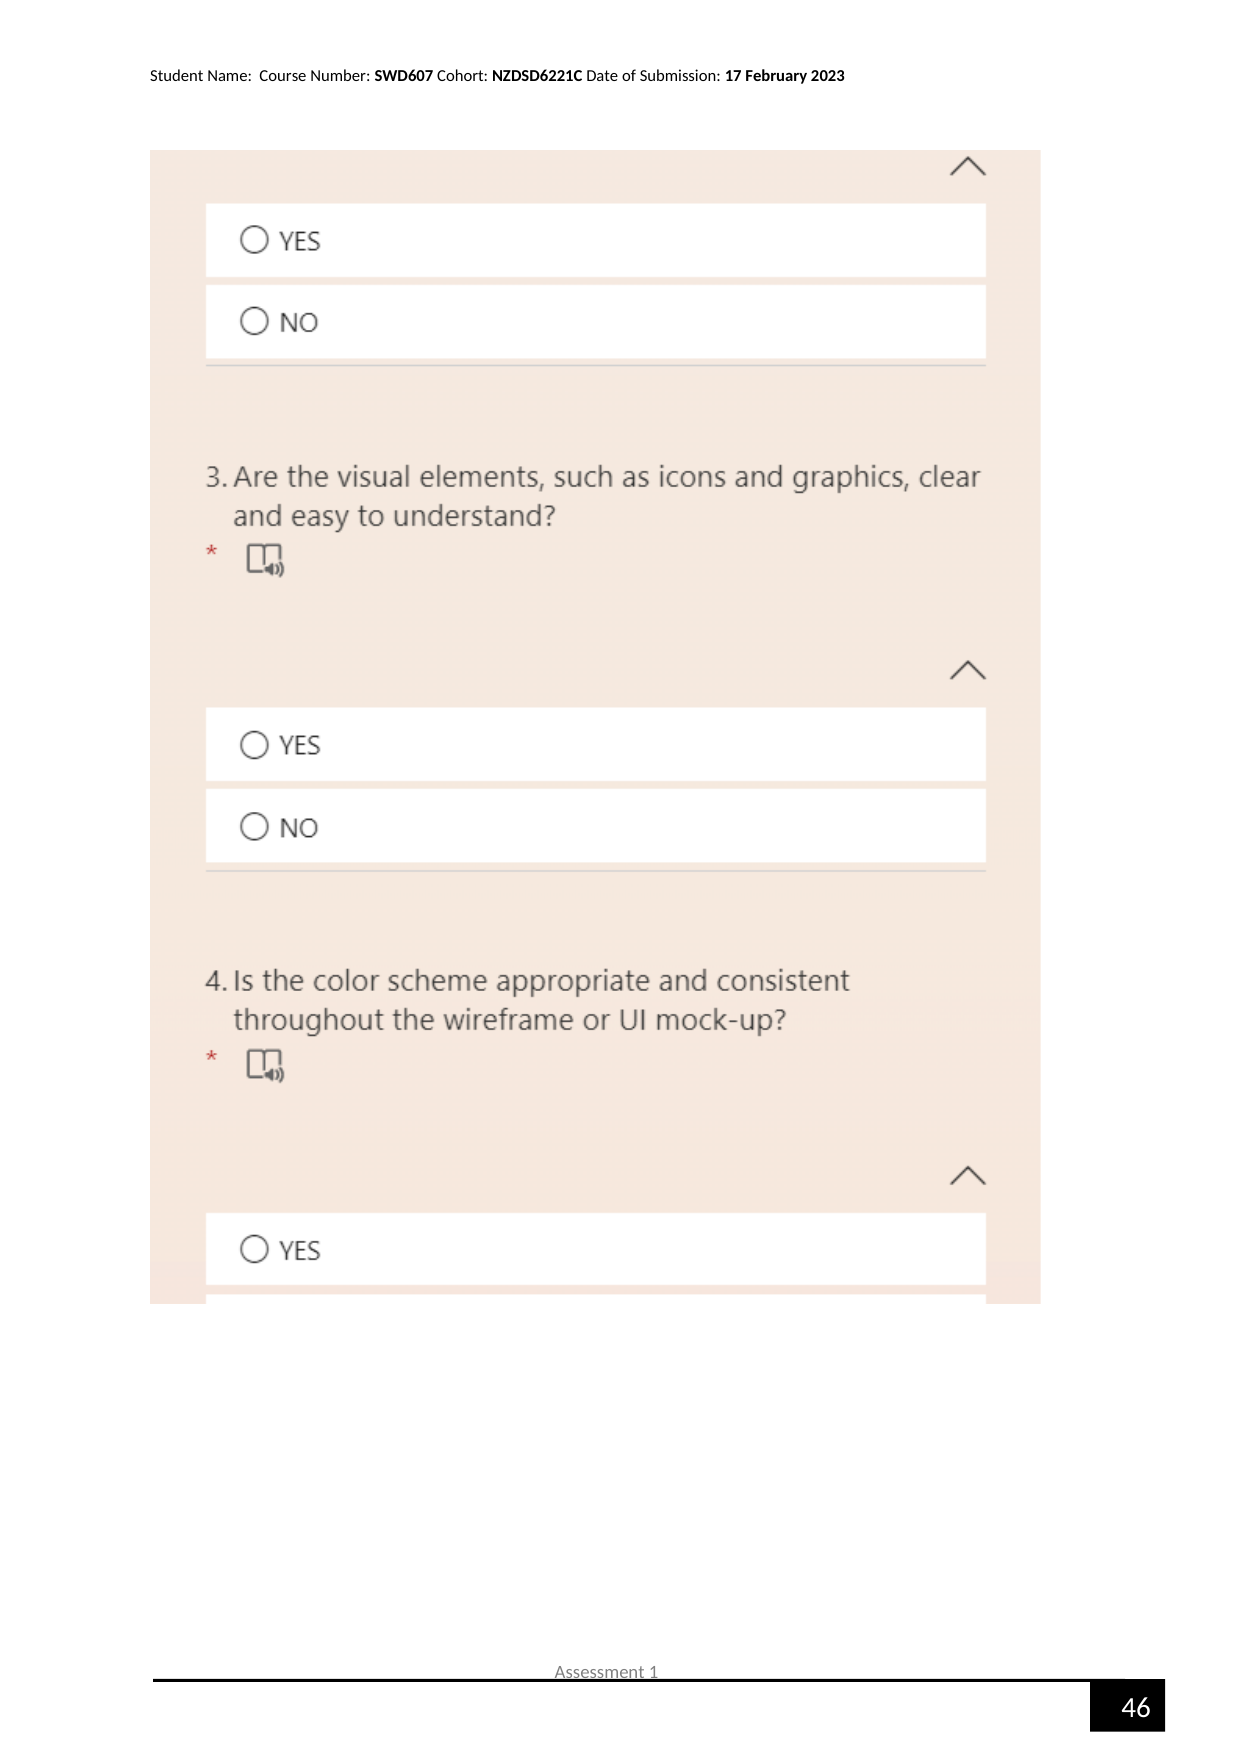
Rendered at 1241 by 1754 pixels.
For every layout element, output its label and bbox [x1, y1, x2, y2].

picture [150, 150, 1041, 1304]
